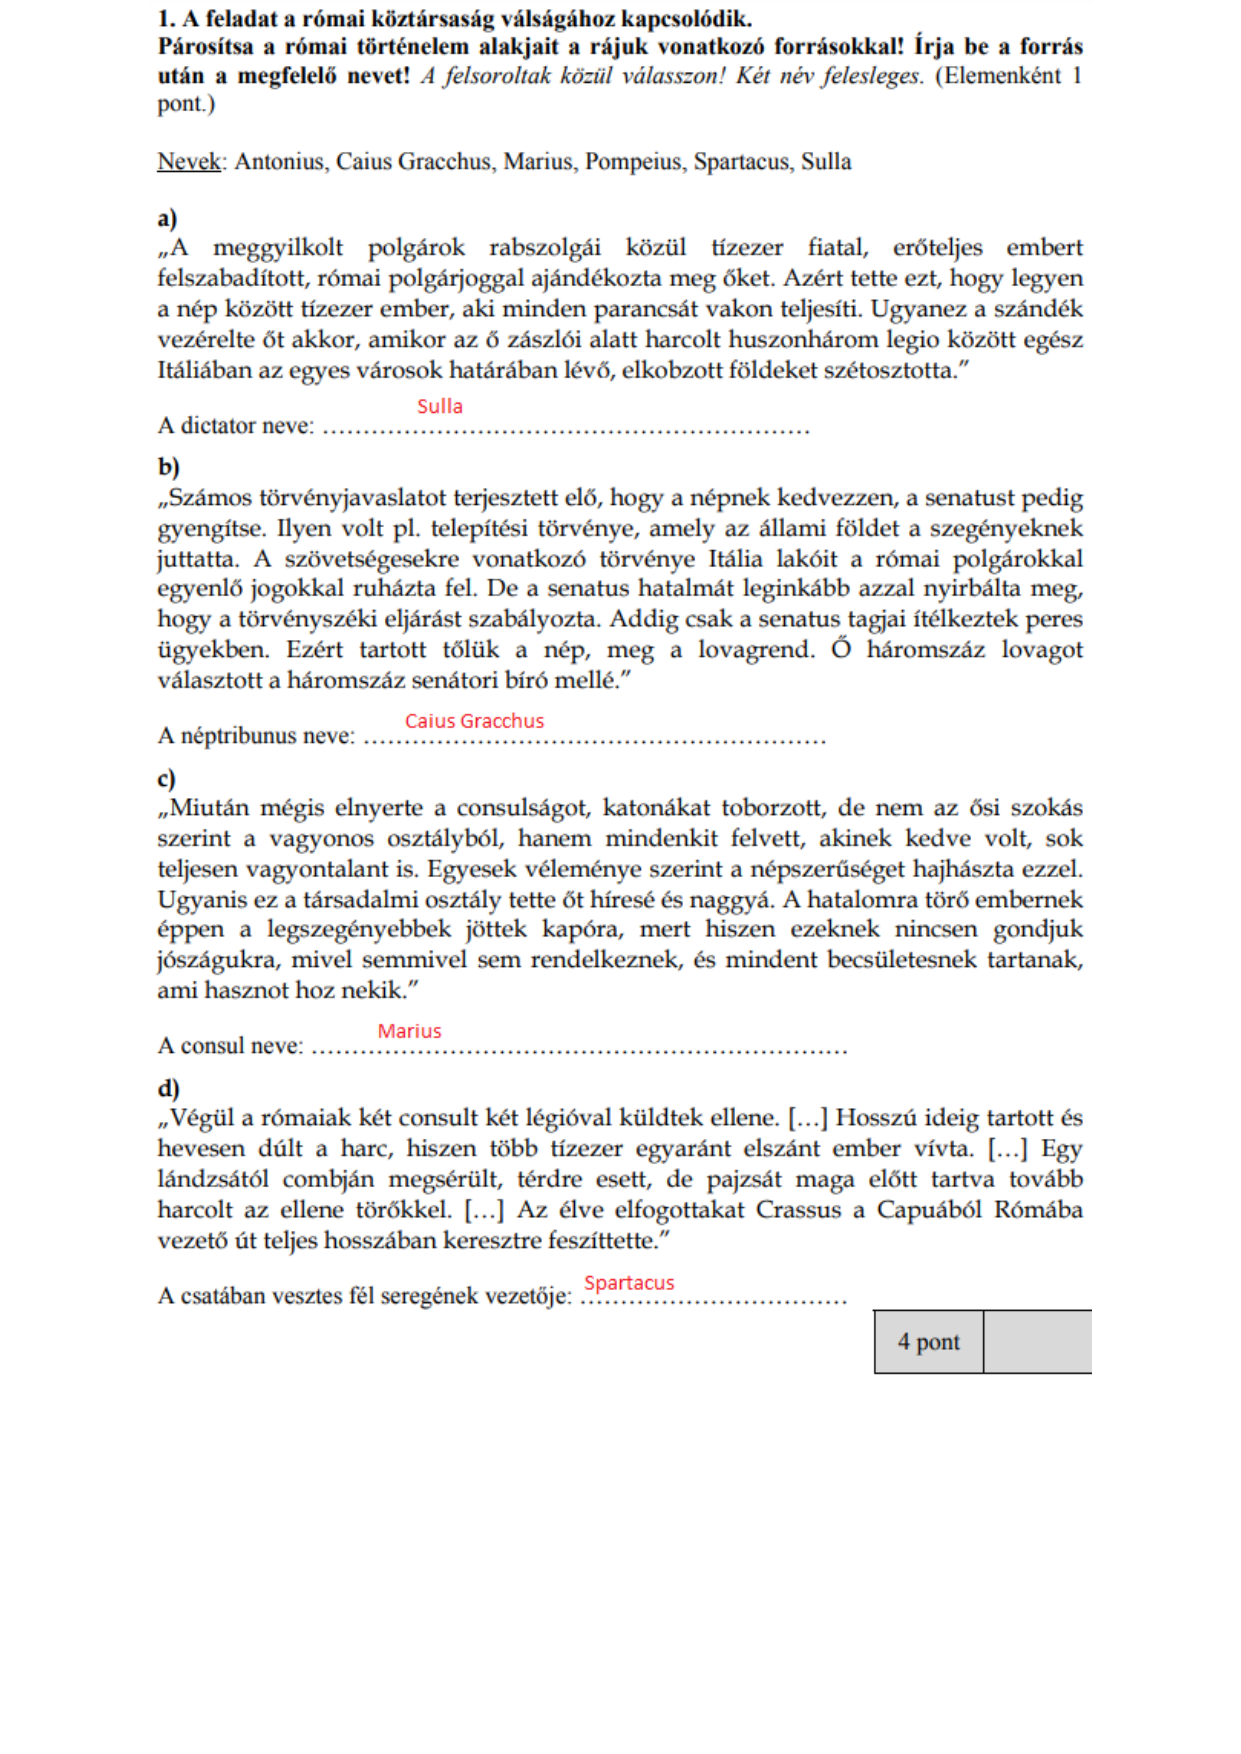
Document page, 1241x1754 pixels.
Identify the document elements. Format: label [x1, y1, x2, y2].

picture [148, 0, 1092, 1382]
